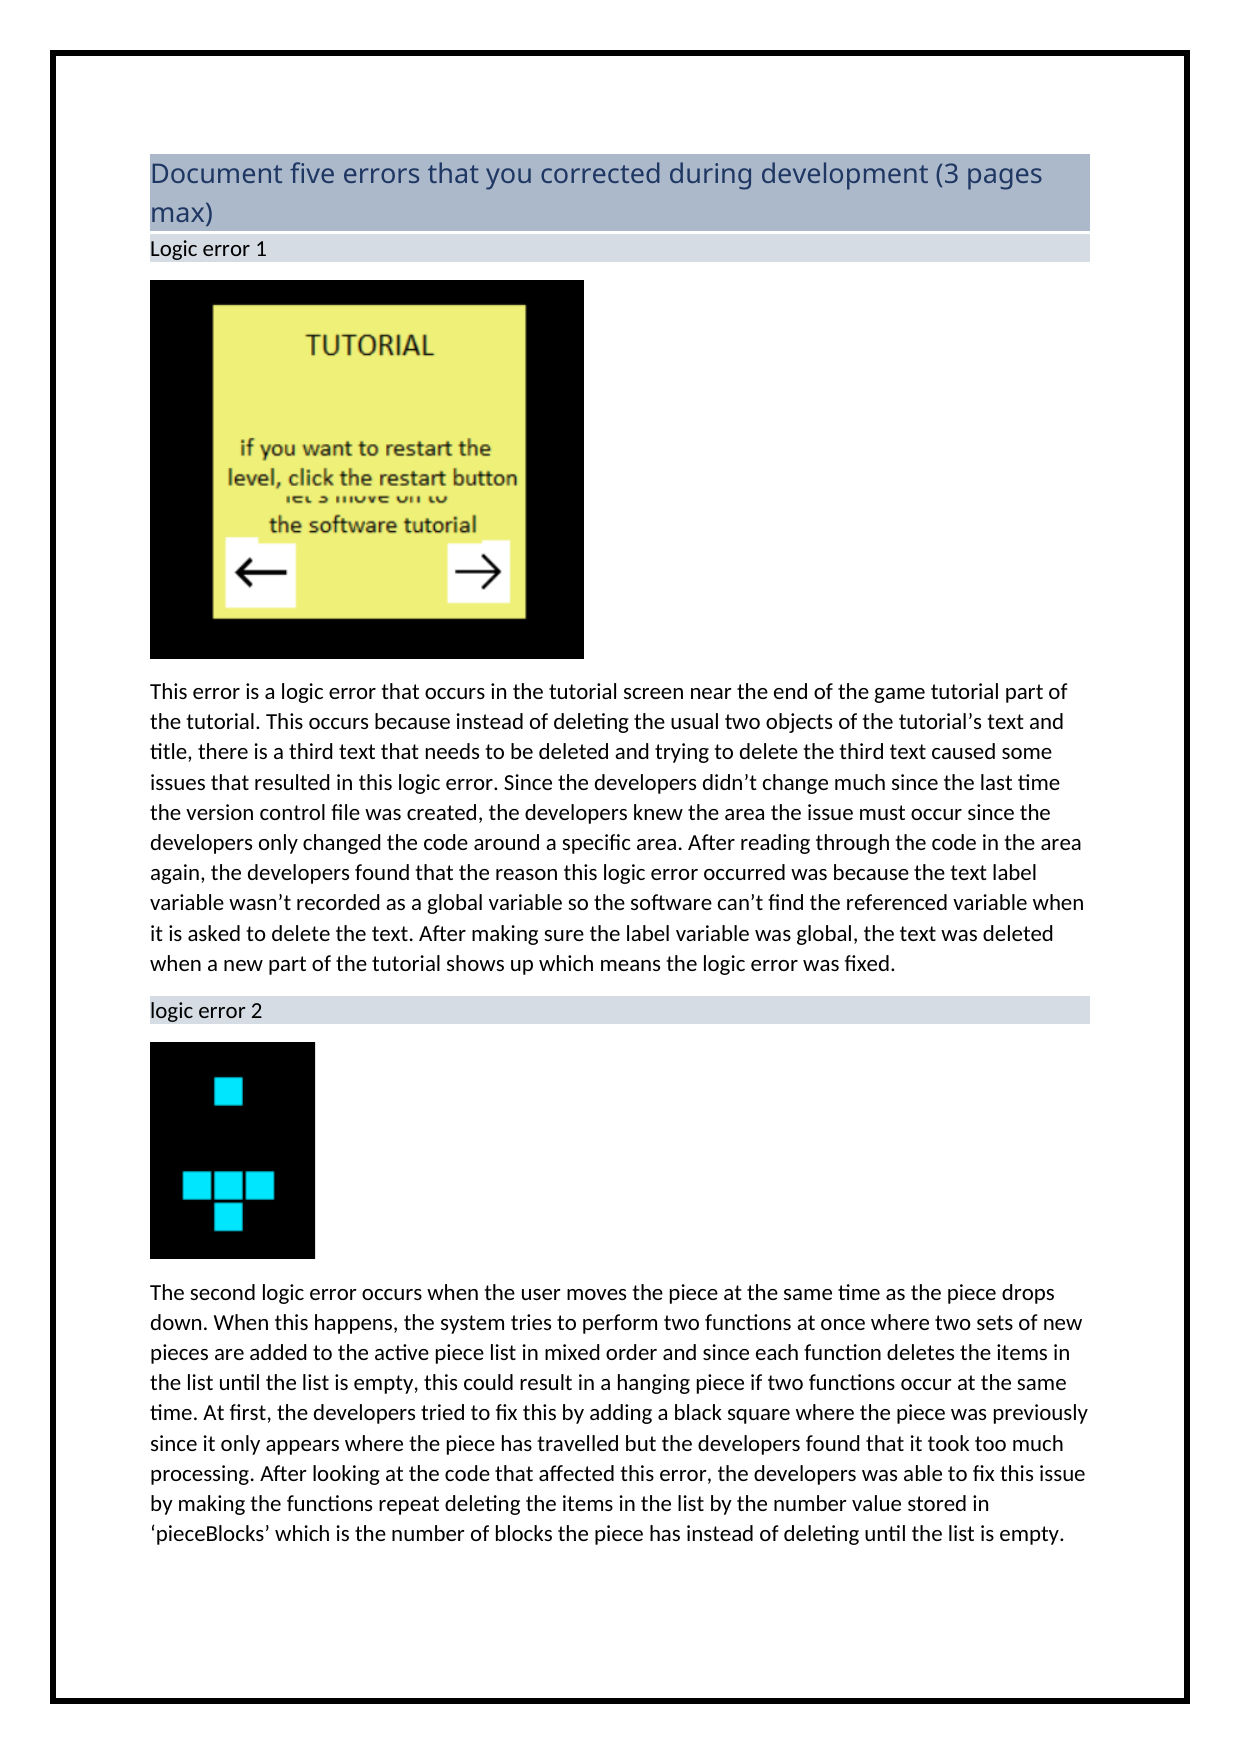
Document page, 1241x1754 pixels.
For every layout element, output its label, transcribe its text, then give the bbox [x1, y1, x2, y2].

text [150, 1278, 1090, 1547]
text Logic error 1 [150, 234, 1090, 262]
subtitle Document five errors that you corrected during development (3 pages max) [150, 154, 1090, 231]
text logic error 2 [150, 996, 1090, 1024]
text This error is a logic error that occurs in the tutorial screen near the end of the game tutorial part of the tutorial. This occurs because instead of deleting the usual two objects of the tutorial’s text and title, there is a third text that needs to be deleted and trying to delete the third text caused some issues that resulted in this logic error. Since the developers didn’t change much since the last time the version control file was created, the developers knew the area the issue must occur since the developers only changed the code around a specific area. After reading through the code in the area again, the developers found that the reason this logic error occurred was because the text label variable wasn’t recorded as a global variable so the software can’t find the referenced variable when it is asked to delete the text. After making sure the label variable was global, the text was deleted when a new part of the tutorial shows up which means the logic error was fixed. [150, 677, 1090, 977]
picture [150, 1042, 315, 1259]
picture [150, 280, 584, 659]
